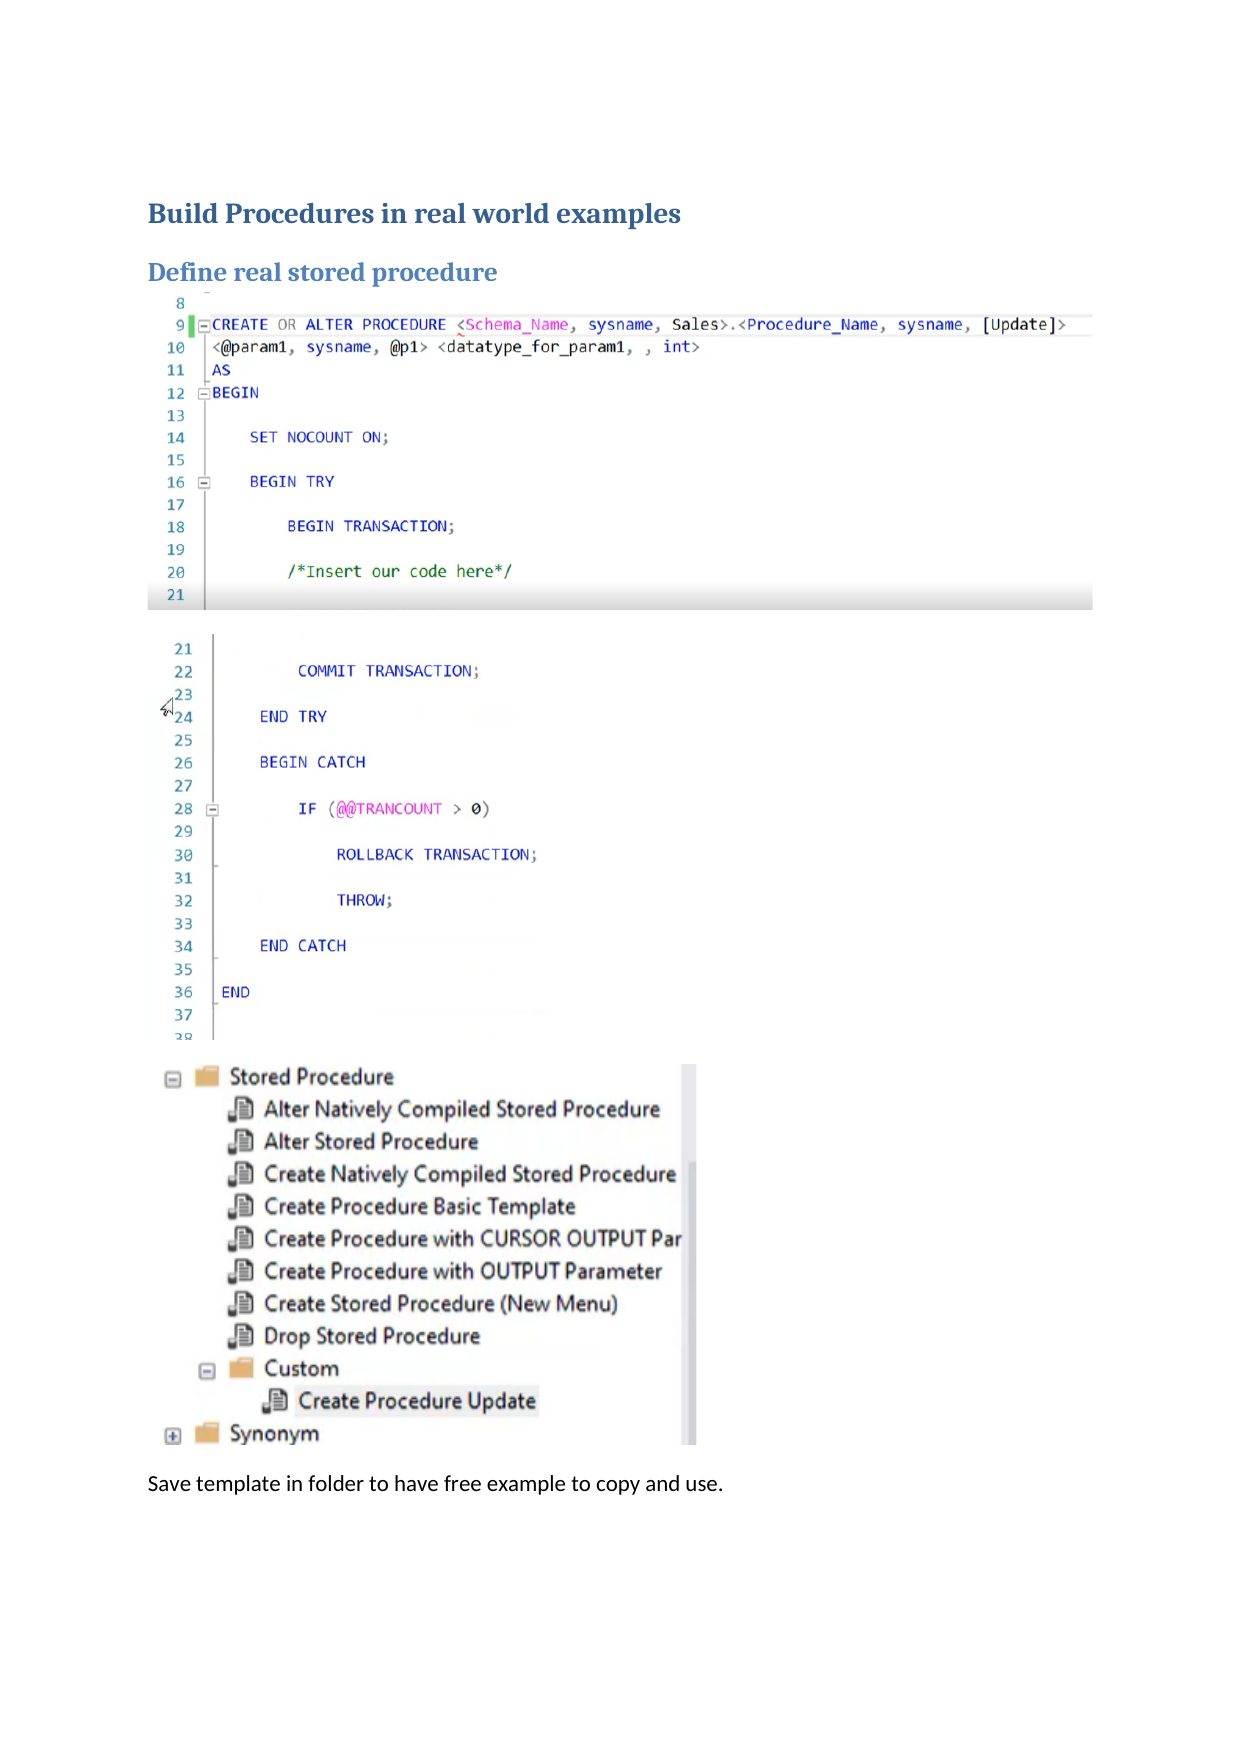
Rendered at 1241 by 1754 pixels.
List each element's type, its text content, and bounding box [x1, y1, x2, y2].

text Save template in folder to have free example to copy and use. [148, 1469, 1093, 1498]
subtitle Define real stored procedure [148, 257, 1093, 288]
picture [147, 292, 1093, 610]
subtitle Build Procedures in real world examples [148, 198, 1093, 231]
picture [147, 1064, 697, 1445]
picture [147, 634, 730, 1040]
